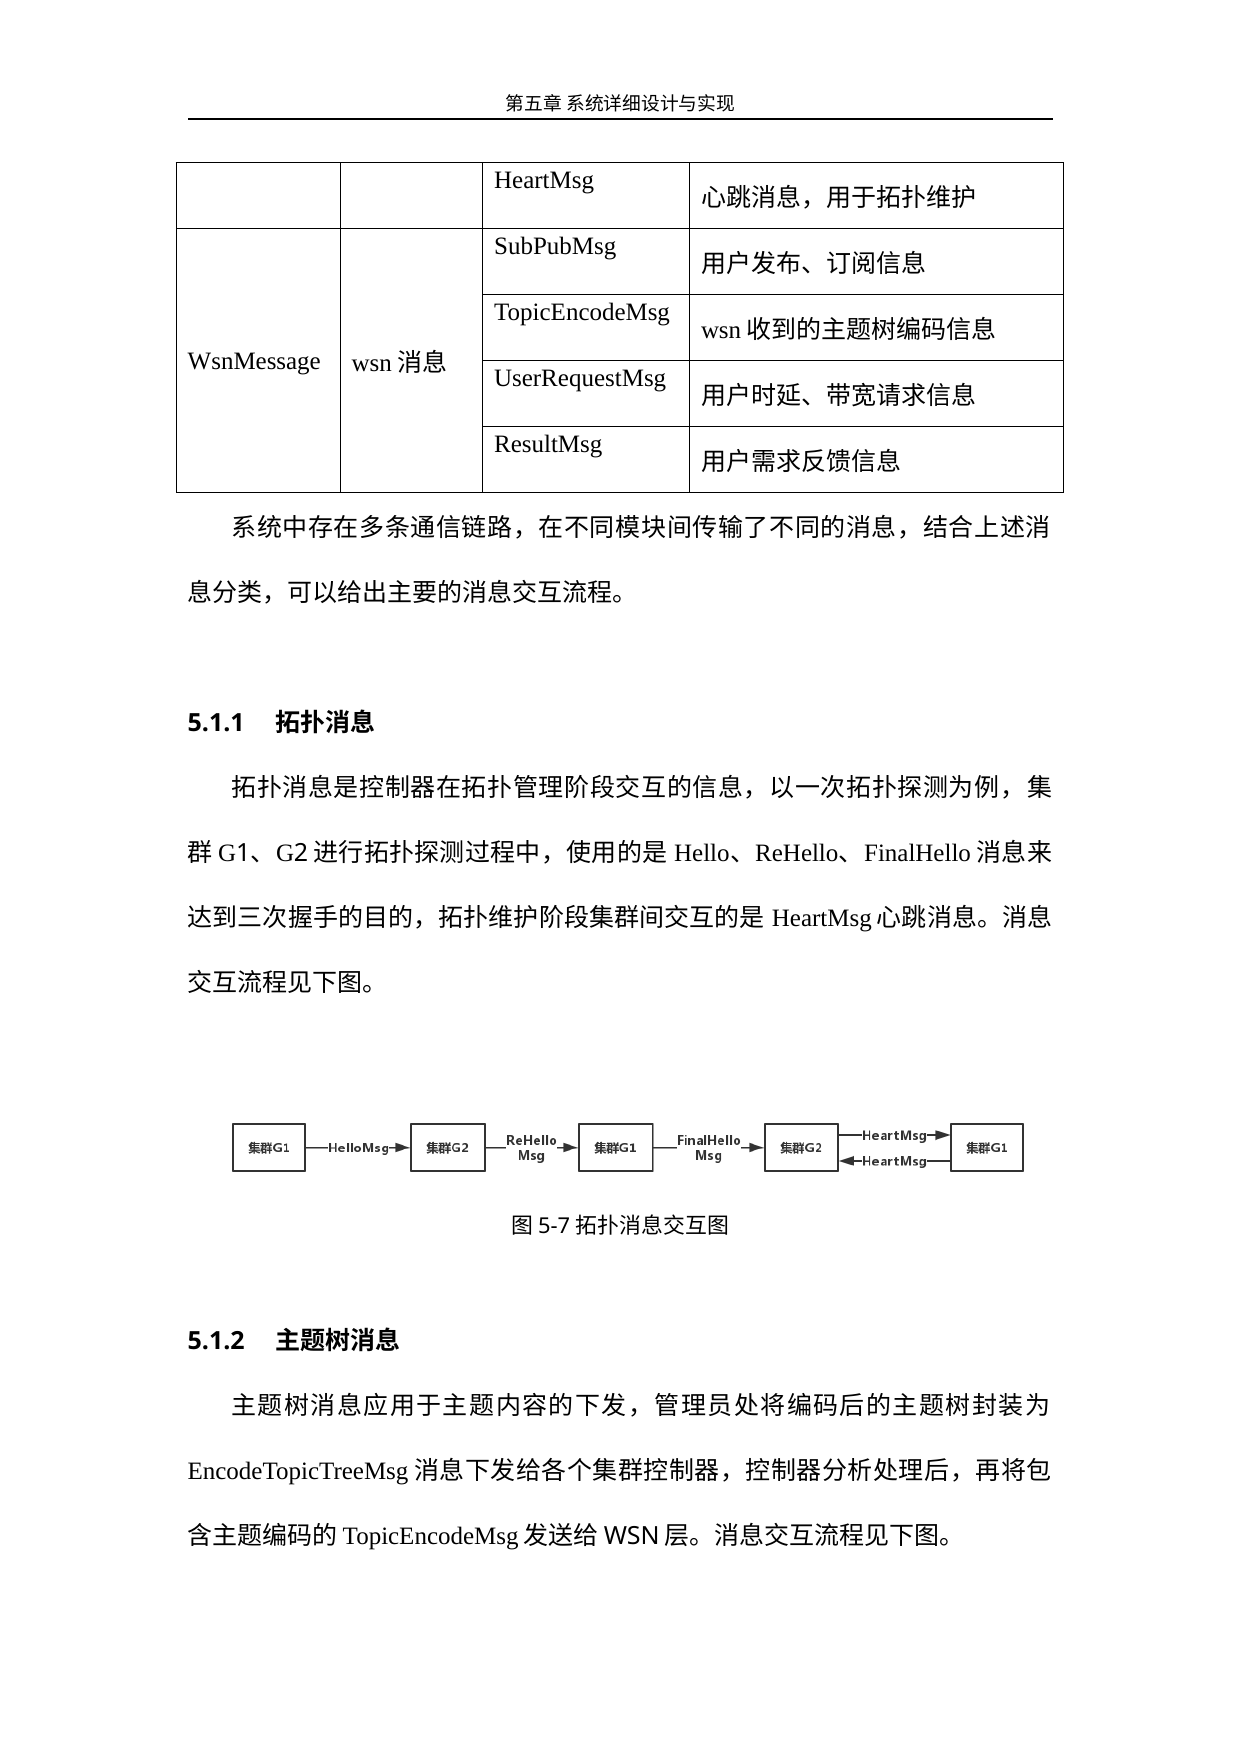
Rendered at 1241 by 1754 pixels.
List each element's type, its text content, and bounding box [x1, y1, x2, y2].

picture [187, 1078, 1053, 1201]
table_cell wsn收到的主题树编码信息 [690, 295, 1063, 360]
table_cell ResultMsg [483, 427, 689, 492]
table_cell WsnMessage [177, 229, 340, 492]
text 拓扑消息是控制器在拓扑管理阶段交互的信息，以一次拓扑探测为例，集群G1、G2进行拓扑探测过程中，使用的是Hello、ReHello、FinalHello消息来达到三次握手的目的，拓扑维护阶段集群间交互的是HeartMsg心跳消息。消息交互流程见下图。 [187, 753, 1053, 1013]
table_cell 用户需求反馈信息 [690, 427, 1063, 492]
table_cell wsn消息 [341, 229, 482, 492]
table_cell 用户时延、带宽请求信息 [690, 361, 1063, 426]
table_cell 心跳消息，用于拓扑维护 [690, 163, 1063, 228]
table_cell SubPubMsg [483, 229, 689, 294]
table_cell TopicEncodeMsg [483, 295, 689, 360]
list 拓扑消息 [187, 688, 1053, 753]
text 图5-7 拓扑消息交互图 [187, 1208, 1053, 1241]
table_cell HeartMsg [483, 163, 689, 228]
list 主题树消息 [187, 1306, 1053, 1371]
text 系统中存在多条通信链路，在不同模块间传输了不同的消息，结合上述消息分类，可以给出主要的消息交互流程。 [187, 493, 1053, 623]
table_cell UserRequestMsg [483, 361, 689, 426]
text 主题树消息应用于主题内容的下发，管理员处将编码后的主题树封装为EncodeTopicTreeMsg消息下发给各个集群控制器，控制器分析处理后，再将包含主题编码的TopicEncodeMsg发送给WSN层。消息交互流程见下图。 [187, 1371, 1053, 1566]
table_cell 用户发布、订阅信息 [690, 229, 1063, 294]
